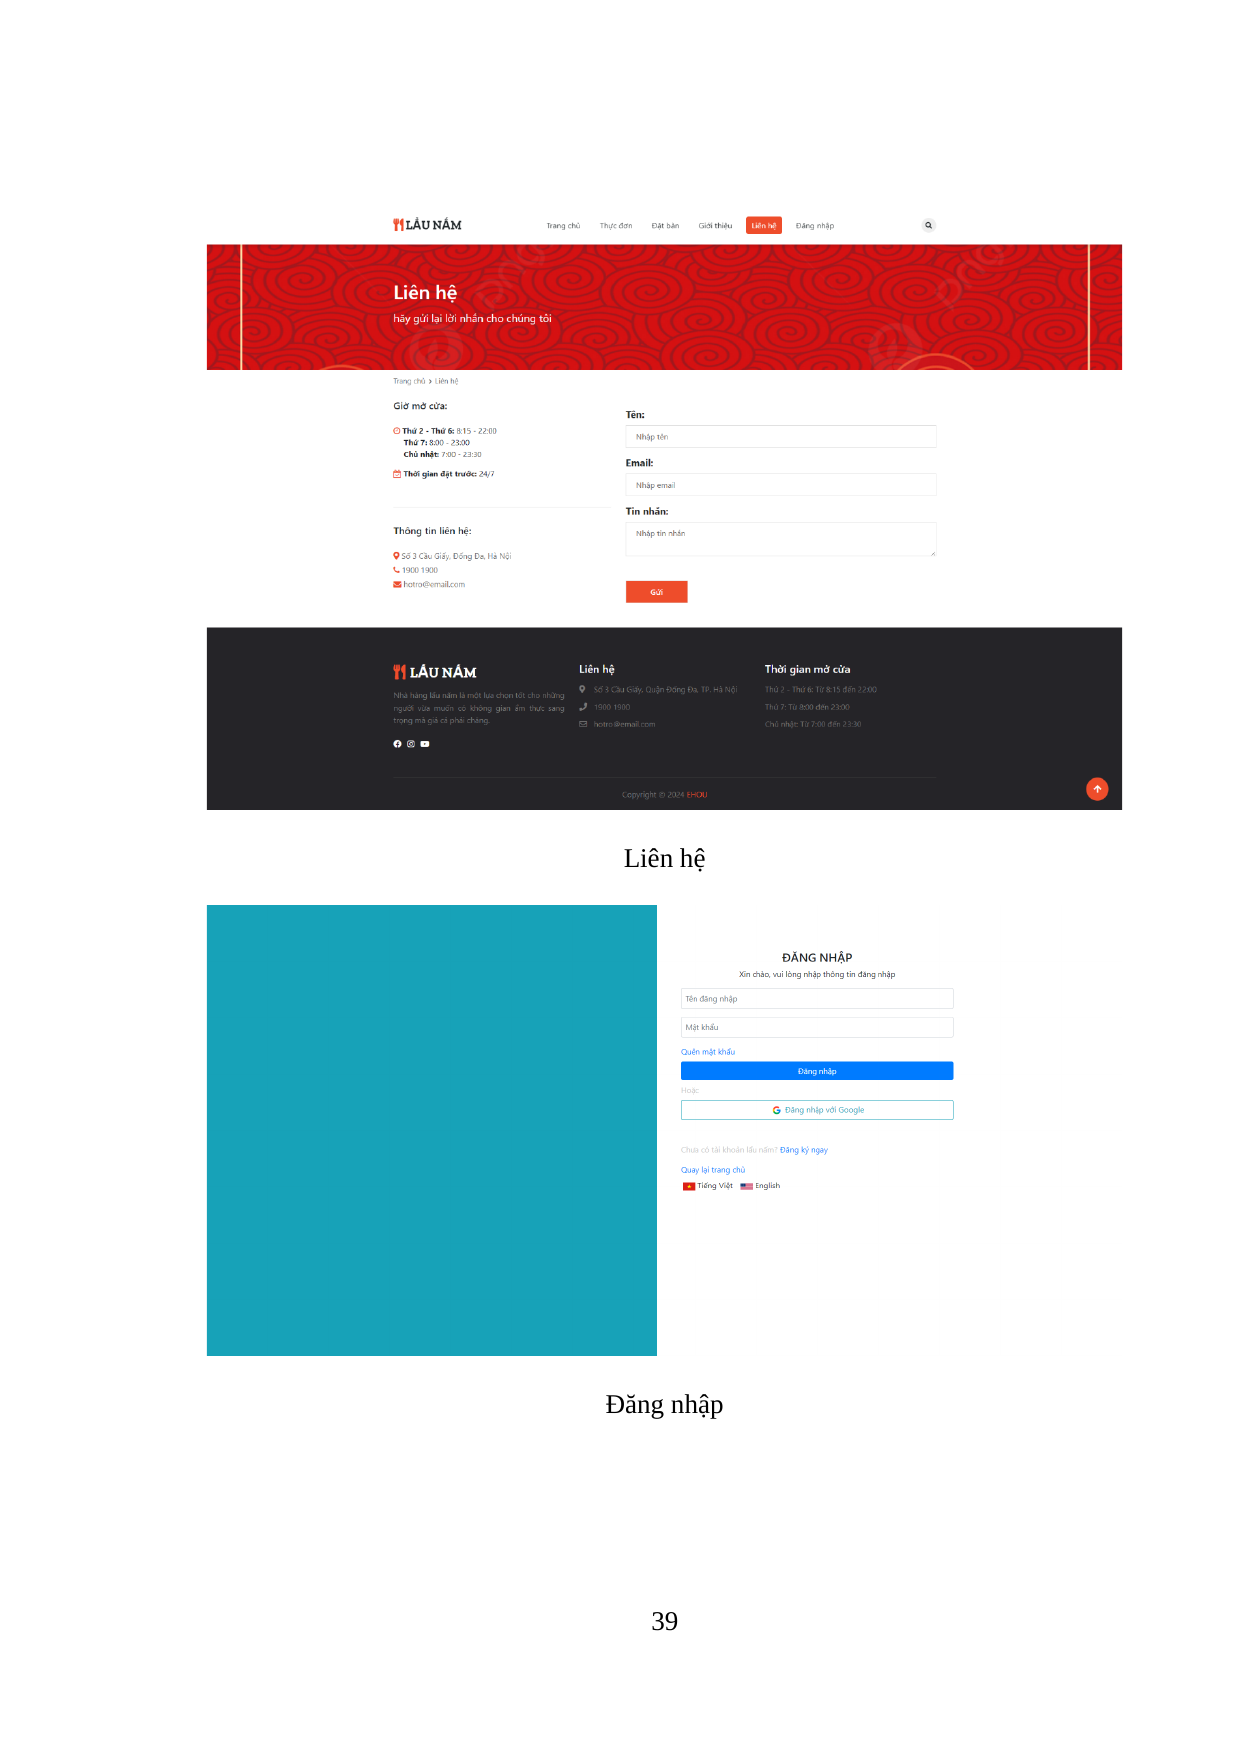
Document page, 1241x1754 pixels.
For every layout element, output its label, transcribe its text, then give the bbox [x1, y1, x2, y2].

picture [206, 905, 1123, 1356]
text Liên hệ [207, 842, 1122, 873]
picture [206, 206, 1123, 810]
text Đăng nhập [207, 1388, 1122, 1419]
